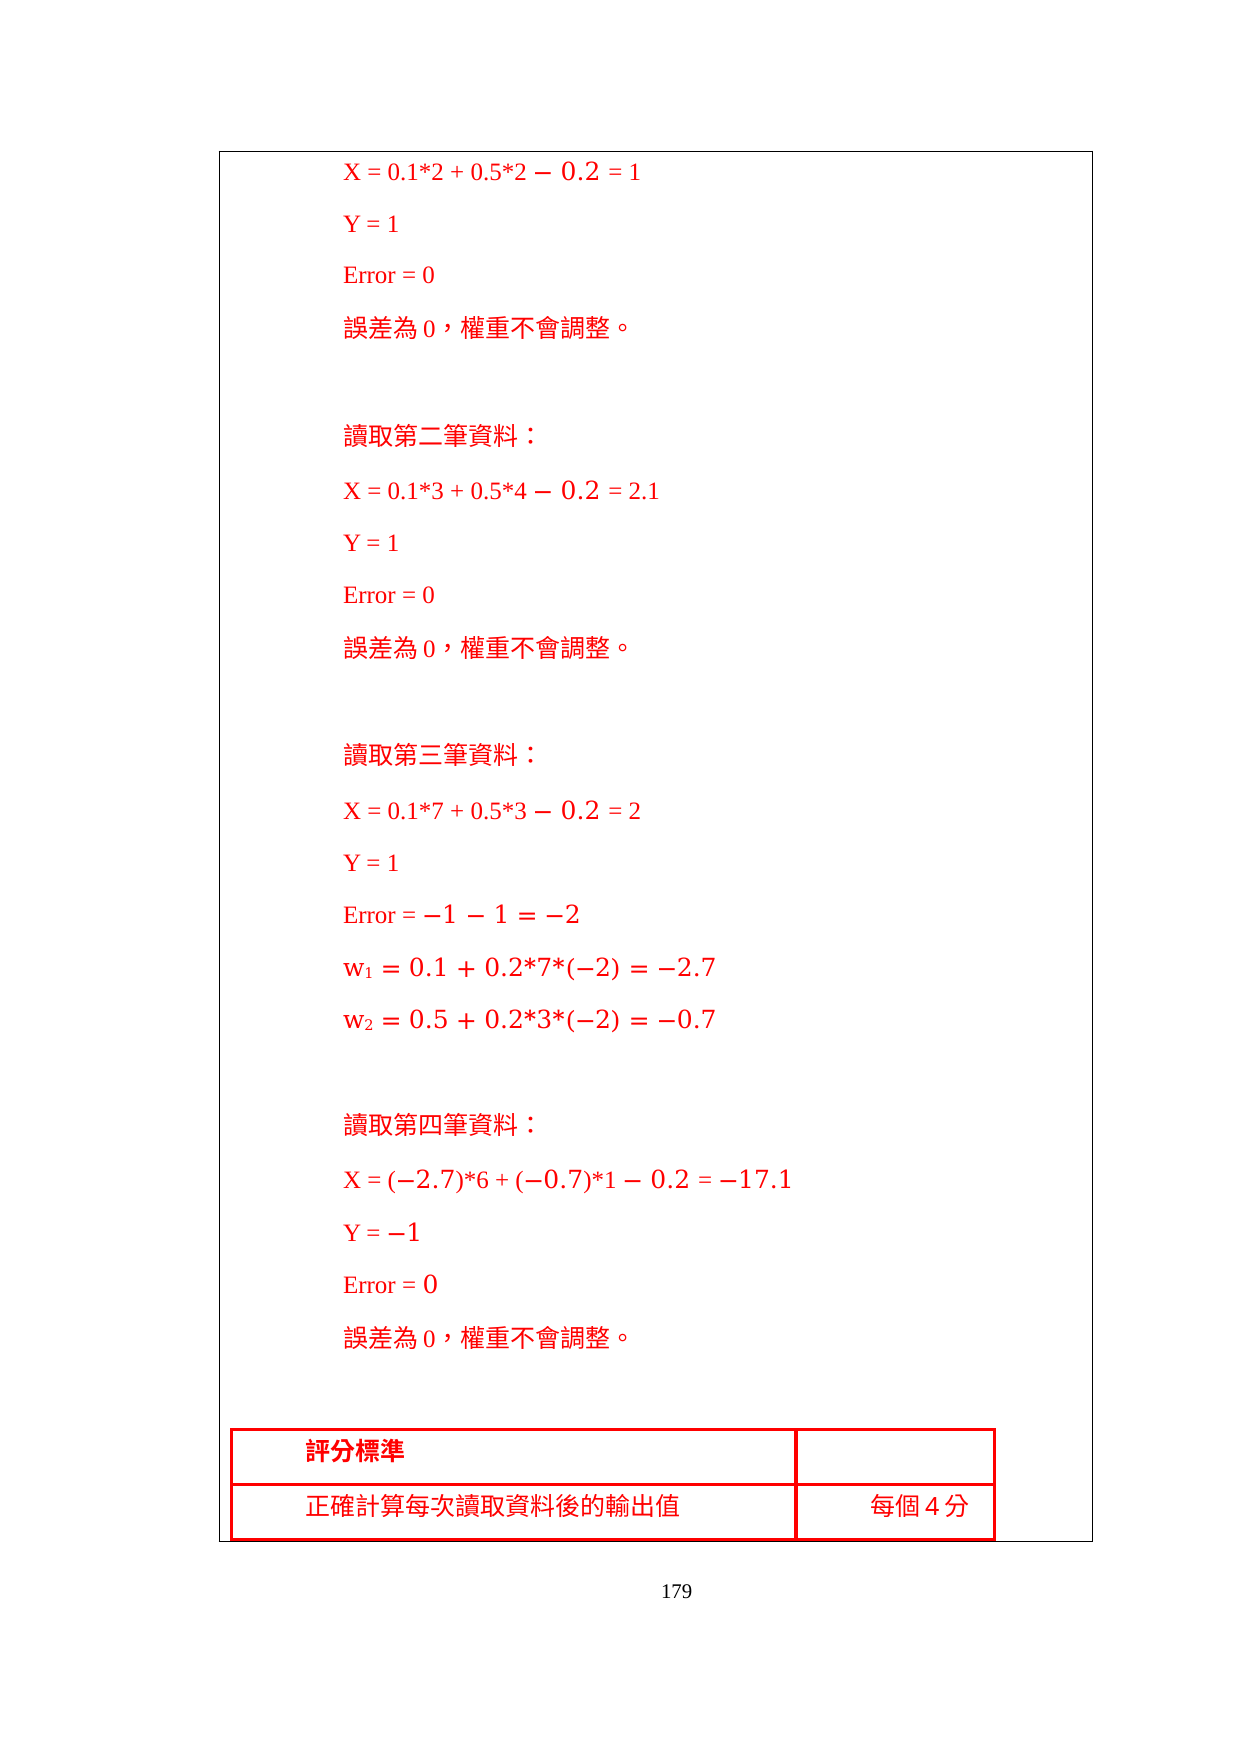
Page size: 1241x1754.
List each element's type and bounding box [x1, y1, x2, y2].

table_header [220, 152, 1092, 1541]
